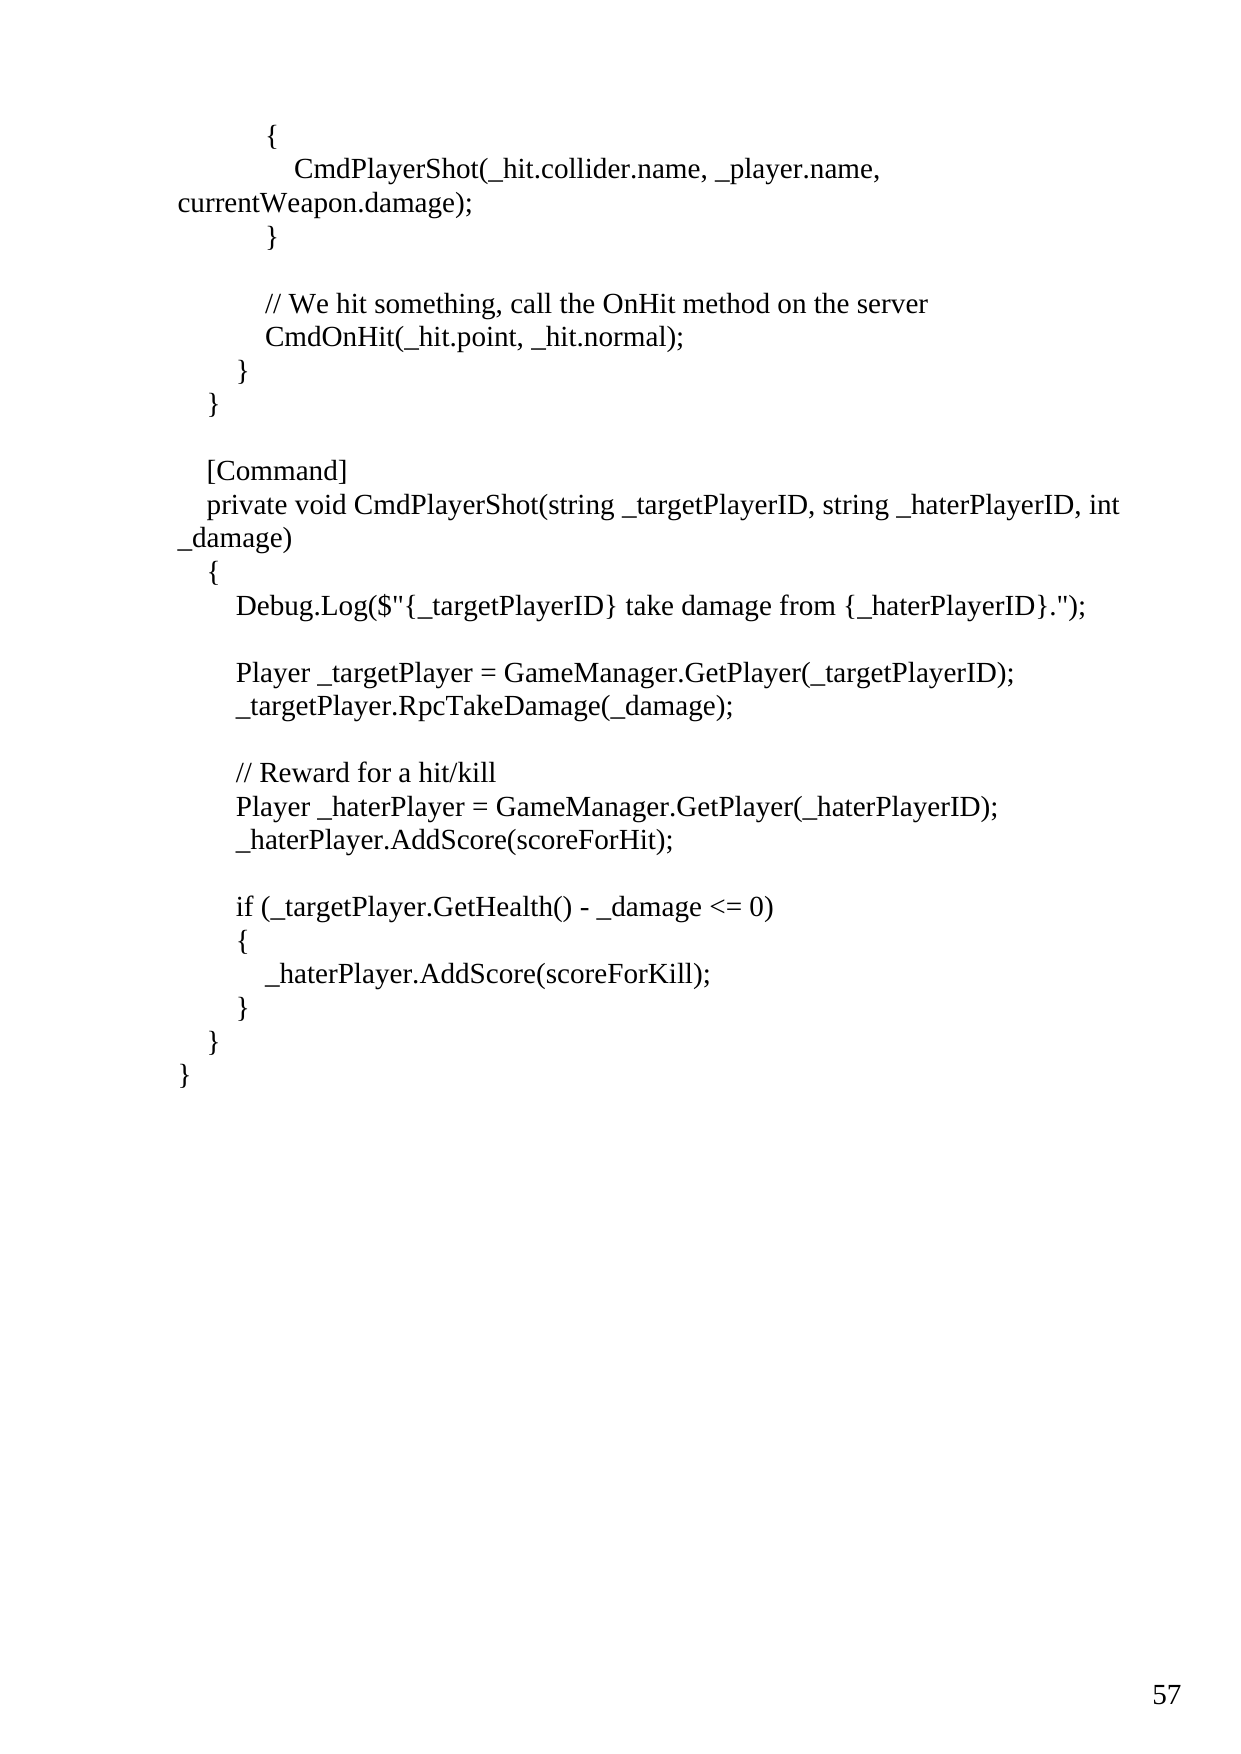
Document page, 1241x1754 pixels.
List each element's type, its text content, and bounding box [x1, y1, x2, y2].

text _haterPlayer.AddScore(scoreForKill); [177, 957, 1181, 990]
text } [177, 1057, 1181, 1091]
text [Command] [177, 453, 1181, 487]
text } [177, 990, 1181, 1024]
text // Reward for a hit/kill [177, 755, 1181, 789]
text } [177, 386, 1181, 420]
text Player _targetPlayer = GameManager.GetPlayer(_targetPlayerID); [177, 655, 1181, 688]
text { [177, 923, 1181, 957]
text private void CmdPlayerShot(string _targetPlayerID, string _haterPlayerID, int _damage) [177, 487, 1181, 554]
text CmdOnHit(_hit.point, _hit.normal); [177, 319, 1181, 353]
text } [177, 1024, 1181, 1057]
text CmdPlayerShot(_hit.collider.name, _player.name, currentWeapon.damage); [177, 152, 1181, 219]
text { [177, 118, 1181, 152]
text // We hit something, call the OnHit method on the server [177, 286, 1181, 319]
text if (_targetPlayer.GetHealth() - _damage <= 0) [177, 889, 1181, 923]
text Player _haterPlayer = GameManager.GetPlayer(_haterPlayerID); [177, 789, 1181, 822]
text } [177, 353, 1181, 386]
text Debug.Log($"{_targetPlayerID} take damage from {_haterPlayerID}."); [177, 588, 1181, 621]
text } [177, 219, 1181, 252]
text _targetPlayer.RpcTakeDamage(_damage); [177, 688, 1181, 722]
text { [177, 554, 1181, 588]
text _haterPlayer.AddScore(scoreForHit); [177, 822, 1181, 856]
